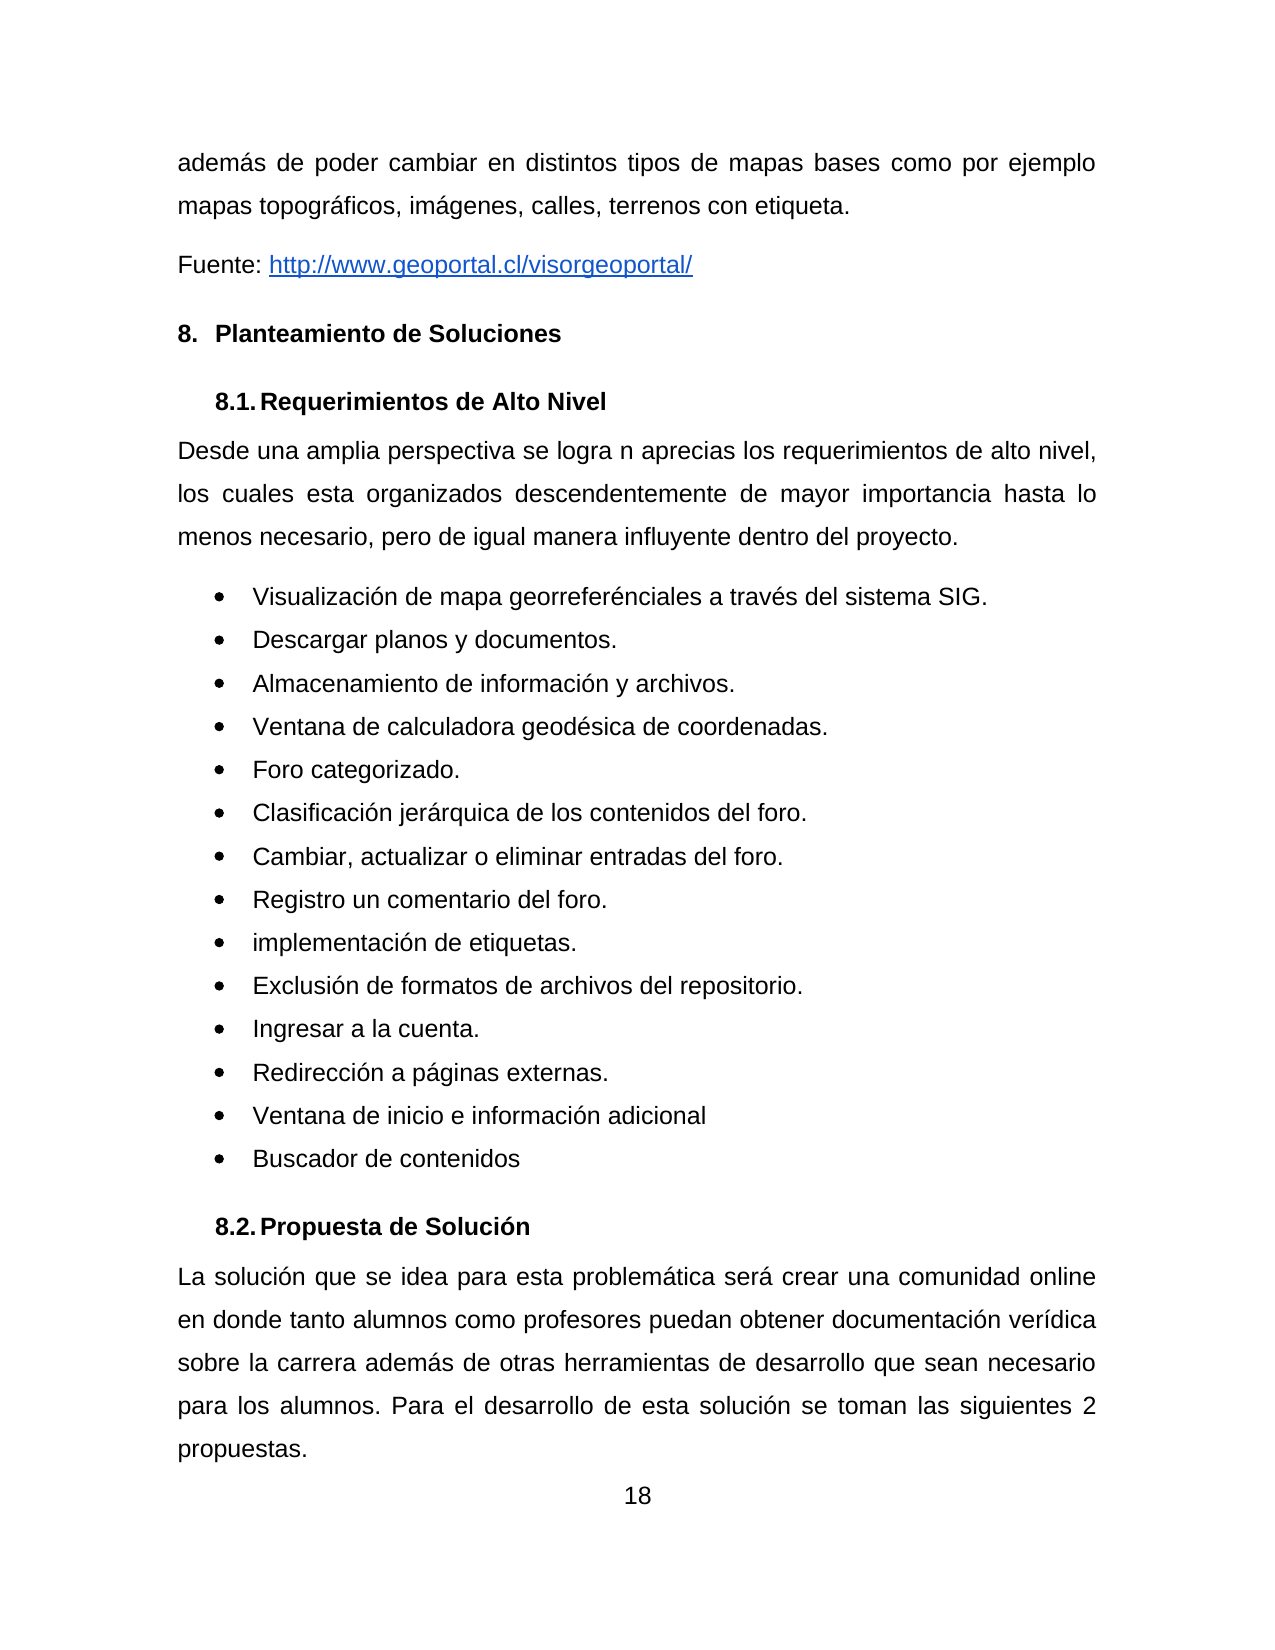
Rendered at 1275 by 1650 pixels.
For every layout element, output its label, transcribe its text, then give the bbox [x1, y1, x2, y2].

list Registro un comentario del foro. [215, 885, 1098, 914]
list Exclusión de formatos de archivos del repositorio. [215, 971, 1098, 1000]
subtitle Requerimientos de Alto Nivel [215, 387, 1098, 416]
list Buscador de contenidos [215, 1144, 1098, 1173]
list Ventana de calculadora geodésica de coordenadas. [215, 712, 1098, 741]
list Cambiar, actualizar o eliminar entradas del foro. [215, 842, 1098, 870]
list Ventana de inicio e información adicional [215, 1101, 1098, 1130]
text La solución que se idea para esta problemática será crear una comunidad online en donde tanto alumnos como profesores puedan obtener documentación verídica sobre la carrera además de otras herramientas de desarrollo que sean necesario para los alumnos. Para el desarrollo de esta solución se toman las siguientes 2 propuestas. [177, 1262, 1098, 1463]
list Almacenamiento de información y archivos. [215, 669, 1098, 697]
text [177, 148, 1098, 219]
list Clasificación jerárquica de los contenidos del foro. [215, 798, 1098, 827]
list Descargar planos y documentos. [215, 625, 1098, 654]
text Fuente: http://www.geoportal.cl/visorgeoportal/ [177, 251, 1098, 279]
list Foro categorizado. [215, 755, 1098, 784]
list Ingresar a la cuenta. [215, 1014, 1098, 1043]
subtitle Propuesta de Solución [215, 1212, 1098, 1241]
list Redirección a páginas externas. [215, 1058, 1098, 1087]
list Visualización de mapa georreferénciales a través del sistema SIG. [215, 582, 1098, 611]
subtitle Planteamiento de Soluciones [177, 319, 1098, 347]
text Desde una amplia perspectiva se logra n aprecias los requerimientos de alto nivel, los cuales esta organizados descendentemente de mayor importancia hasta lo menos necesario, pero de igual manera influyente dentro del proyecto. [177, 436, 1098, 551]
list implementación de etiquetas. [215, 928, 1098, 957]
